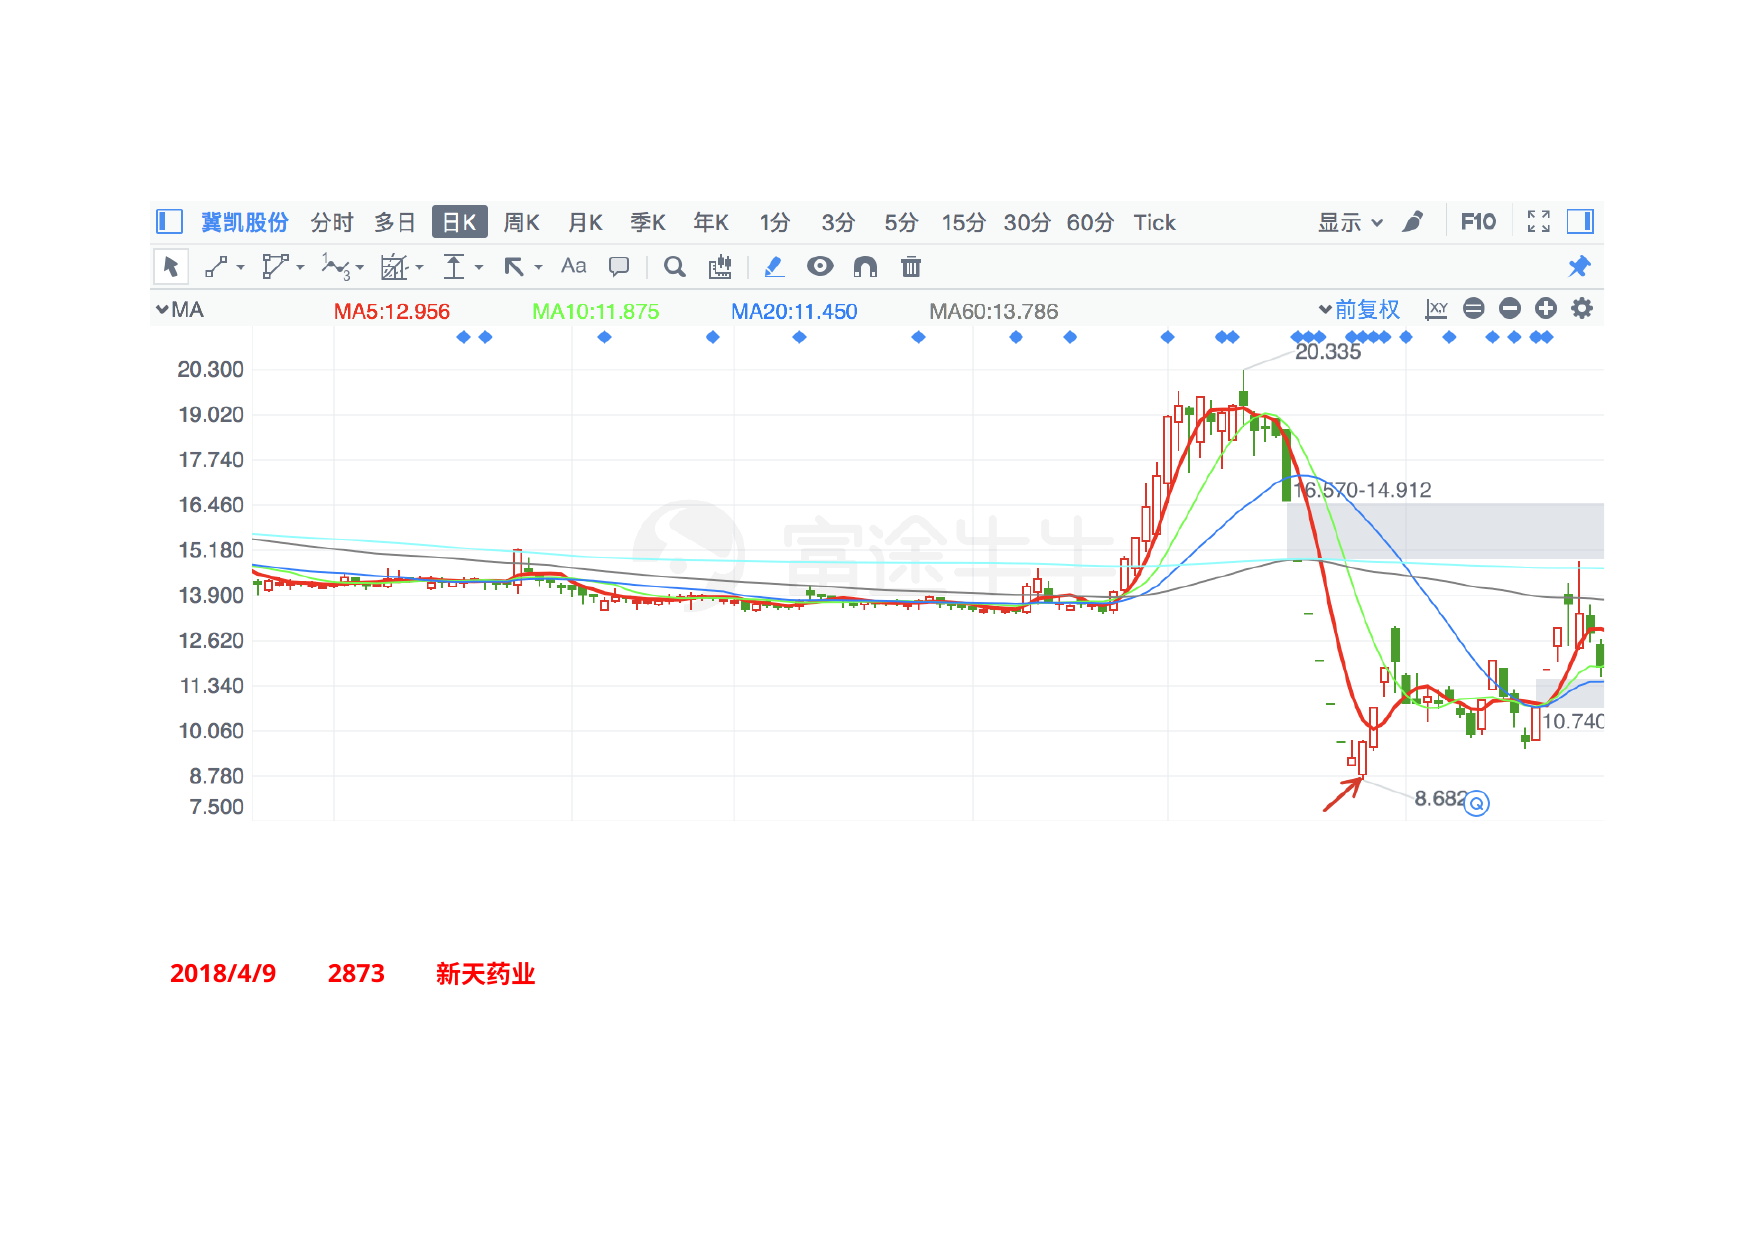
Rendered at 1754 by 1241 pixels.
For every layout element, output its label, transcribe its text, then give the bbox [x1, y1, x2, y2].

picture [150, 201, 1605, 821]
table_header 2873 [288, 951, 425, 994]
table_header 新天药业 [425, 951, 560, 994]
table_header 2018/4/9 [150, 951, 287, 994]
